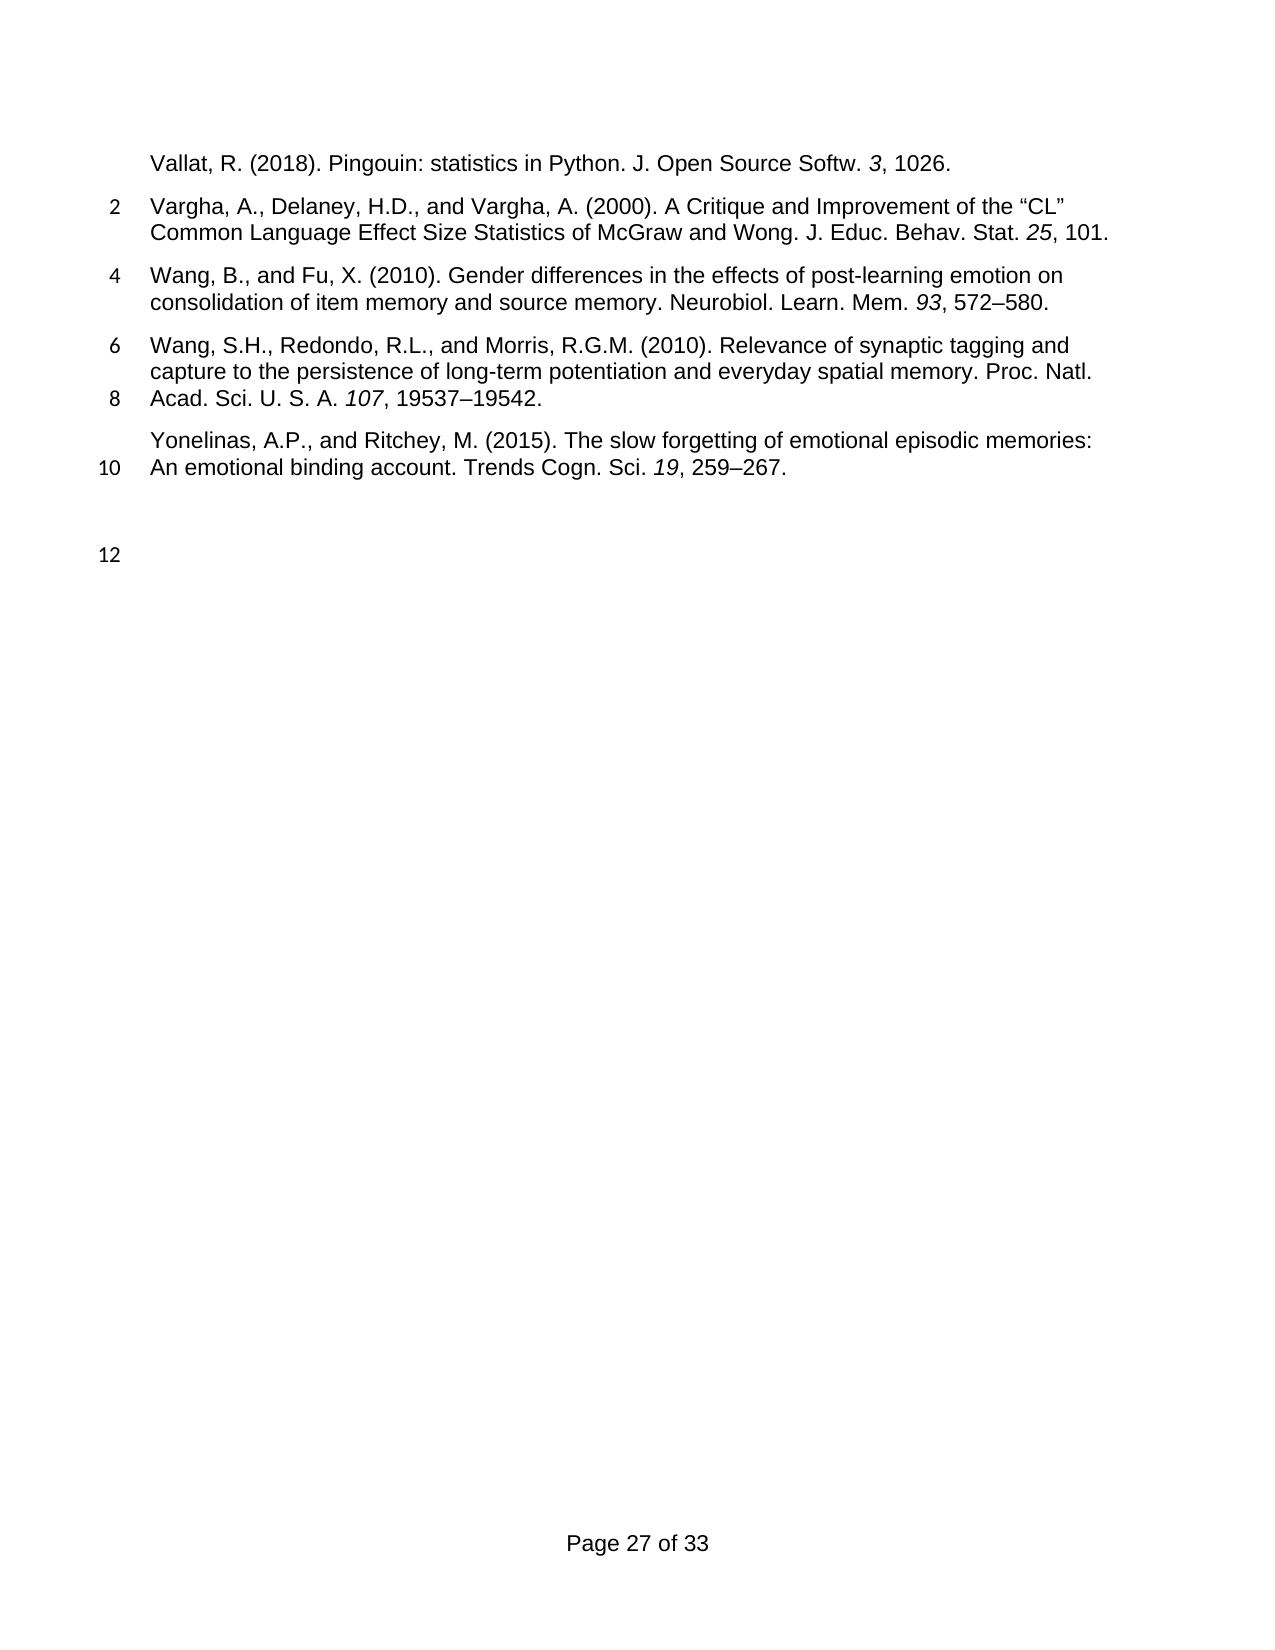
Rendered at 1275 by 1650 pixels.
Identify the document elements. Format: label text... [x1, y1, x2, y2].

text Wang, S.H., Redondo, R.L., and Morris, R.G.M. (2010). Relevance of synaptic tagging and capture to the persistence of long-term potentiation and everyday spatial memory. Proc. Natl. Acad. Sci. U. S. A. 107, 19537–19542. [150, 332, 1125, 411]
text Vargha, A., Delaney, H.D., and Vargha, A. (2000). A Critique and Improvement of the “CL” Common Language Effect Size Statistics of McGraw and Wong. J. Educ. Behav. Stat. 25, 101. [150, 193, 1125, 246]
text Vallat, R. (2018). Pingouin: statistics in Python. J. Open Source Softw. 3, 1026. [150, 150, 1125, 176]
text Yonelinas, A.P., and Ritchey, M. (2015). The slow forgetting of emotional episodic memories: An emotional binding account. Trends Cogn. Sci. 19, 259–267. [150, 427, 1125, 480]
text Wang, B., and Fu, X. (2010). Gender differences in the effects of post-learning emotion on consolidation of item memory and source memory. Neurobiol. Learn. Mem. 93, 572–580. [150, 262, 1125, 315]
